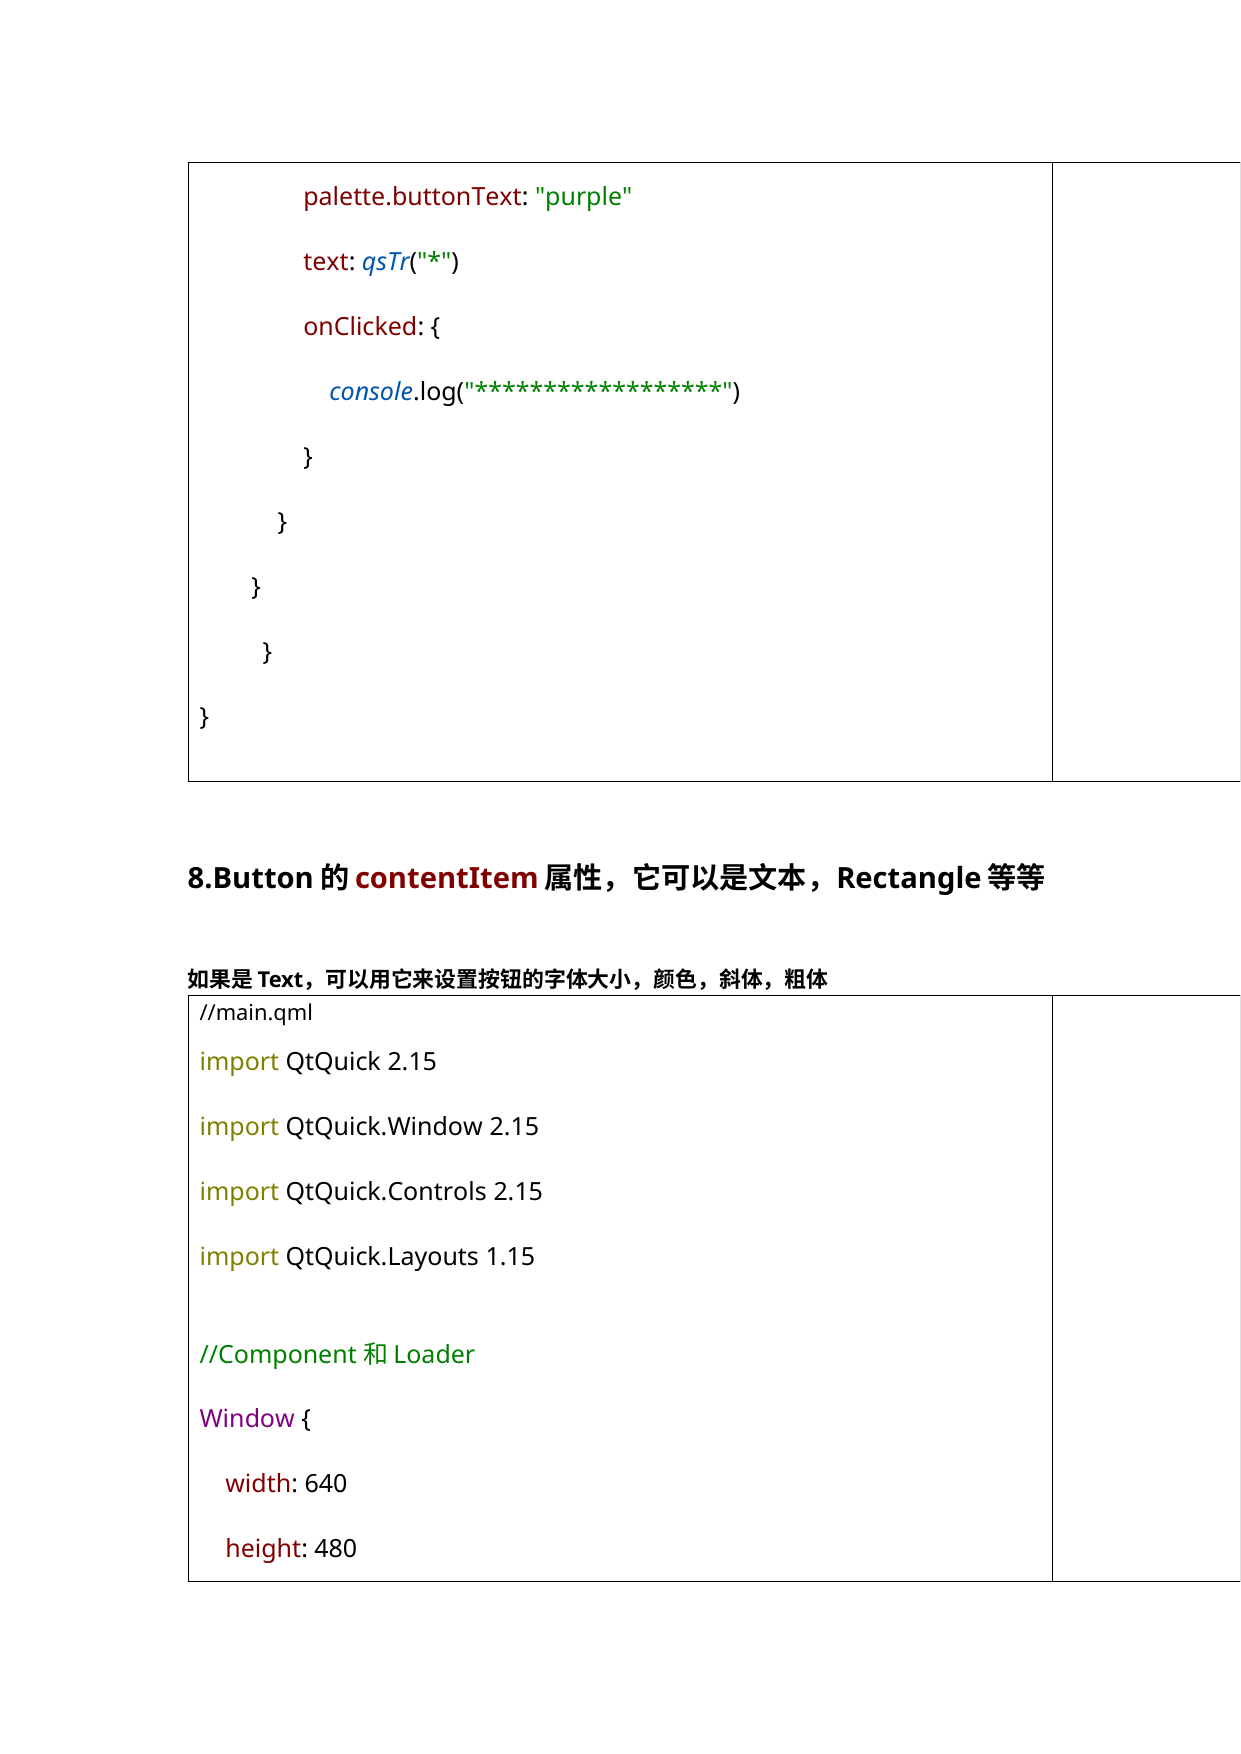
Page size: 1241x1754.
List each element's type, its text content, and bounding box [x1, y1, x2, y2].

text 如果是Text，可以用它来设置按钮的字体大小，颜色，斜体，粗体 [187, 962, 1053, 994]
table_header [189, 163, 1052, 781]
table_header [1053, 163, 1240, 781]
subtitle 8.Button的contentItem属性，它可以是文本，Rectangle等等 [187, 843, 1053, 908]
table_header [189, 996, 1052, 1581]
table_header [1053, 996, 1240, 1581]
